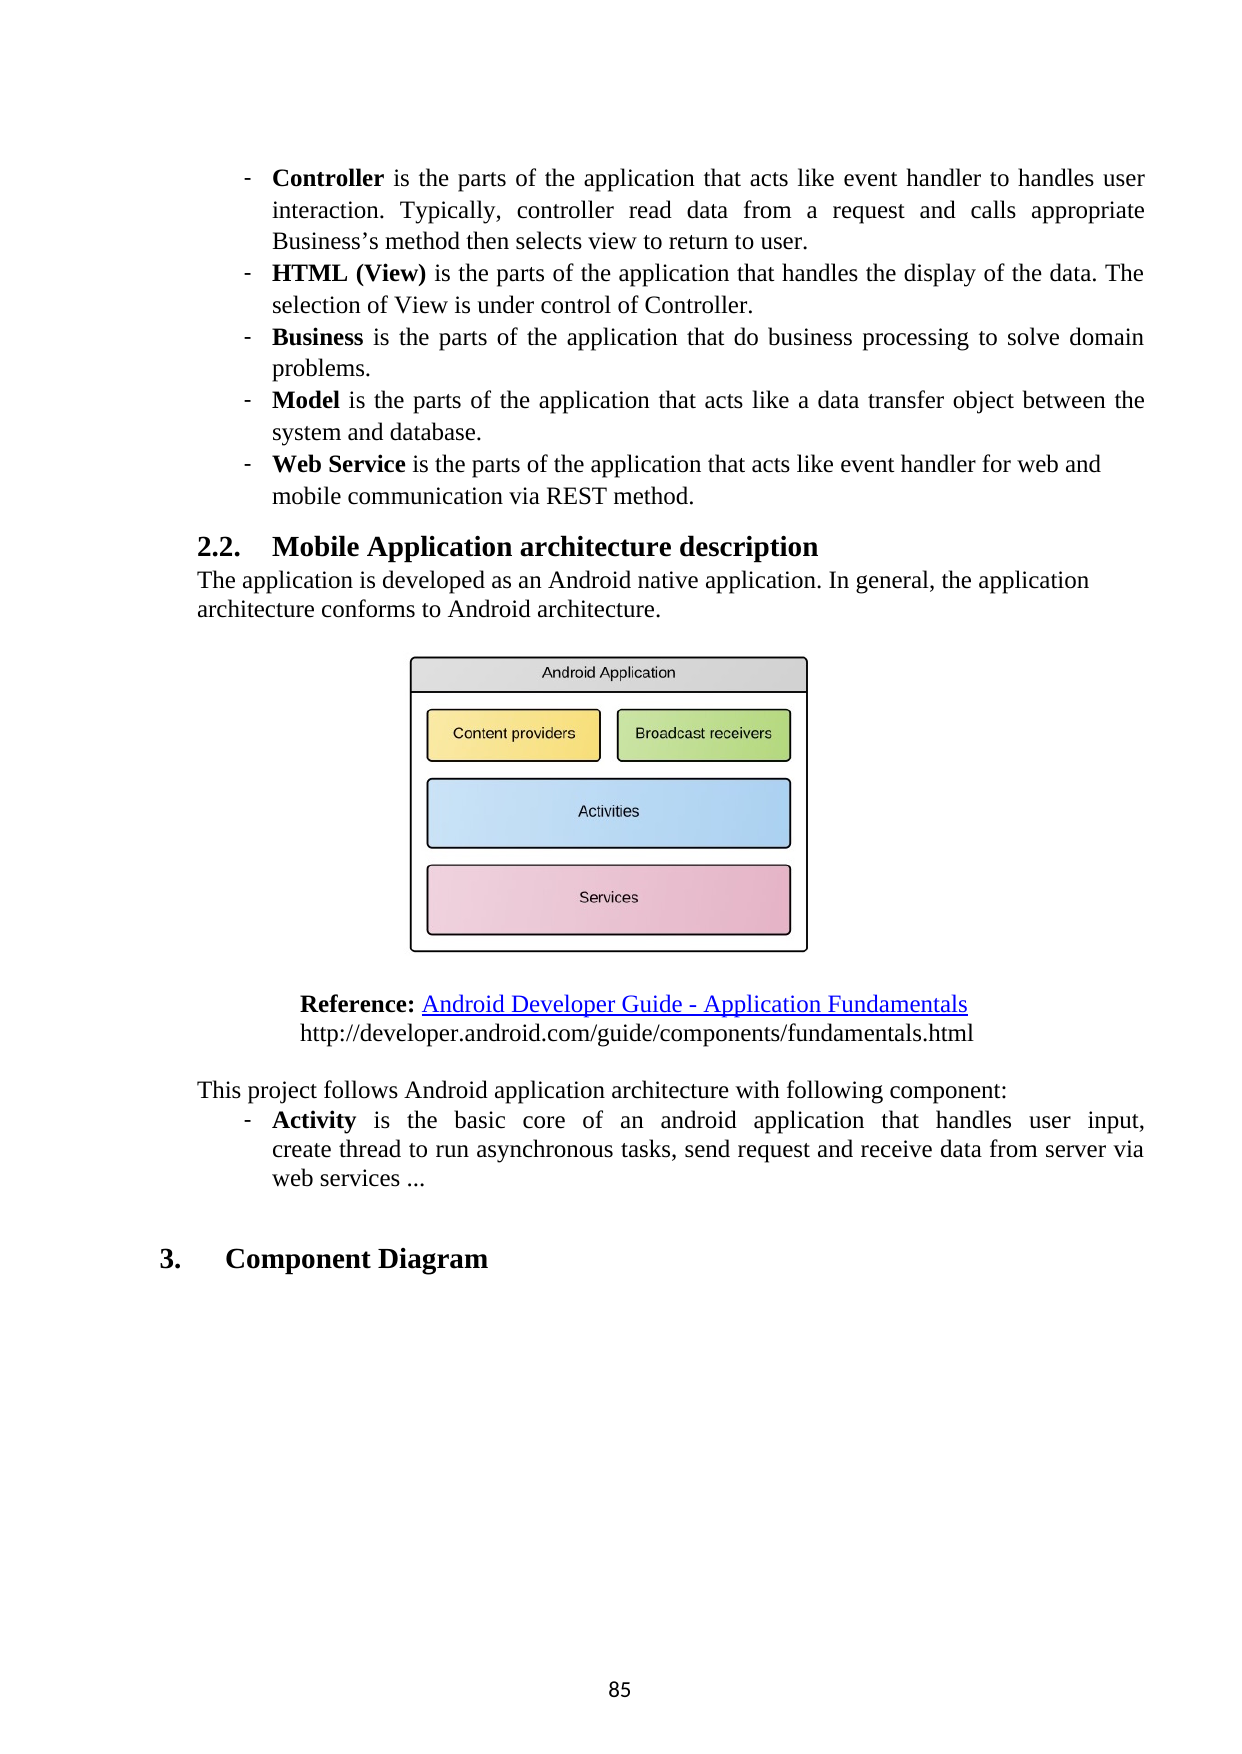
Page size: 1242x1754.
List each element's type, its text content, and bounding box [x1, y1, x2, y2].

list Activity is the basic core of an android application that handles user input, create thread to run asynchronous tasks, send request and receive data from server via web services ... [244, 1104, 1146, 1192]
list Web Service is the parts of the application that acts like event handler for web and mobile communication via REST method. [244, 448, 1146, 510]
subtitle Mobile Application architecture description [197, 529, 1146, 562]
text Reference: Android Developer Guide - Application Fundamentals [169, 989, 1146, 1018]
text The application is developed as an Android native application. In general, the application architecture conforms to Android architecture. [197, 565, 1146, 623]
list Controller is the parts of the application that acts like event handler to handles user interaction. Typically, controller read data from a request and calls appropriate Business’s method then selects view to return to user. [244, 162, 1146, 254]
text http://developer.android.com/guide/components/fundamentals.html [169, 1018, 1146, 1047]
text This project follows Android application architecture with following component: [197, 1075, 1146, 1104]
list Model is the parts of the application that acts like a data transfer object between the system and database. [244, 384, 1146, 446]
list Business is the parts of the application that do business processing to solve domain problems. [244, 321, 1146, 382]
subtitle Component Diagram [159, 1241, 1146, 1275]
picture [403, 651, 816, 961]
list HTML (View) is the parts of the application that handles the display of the data. The selection of View is under control of Controller. [244, 257, 1146, 318]
